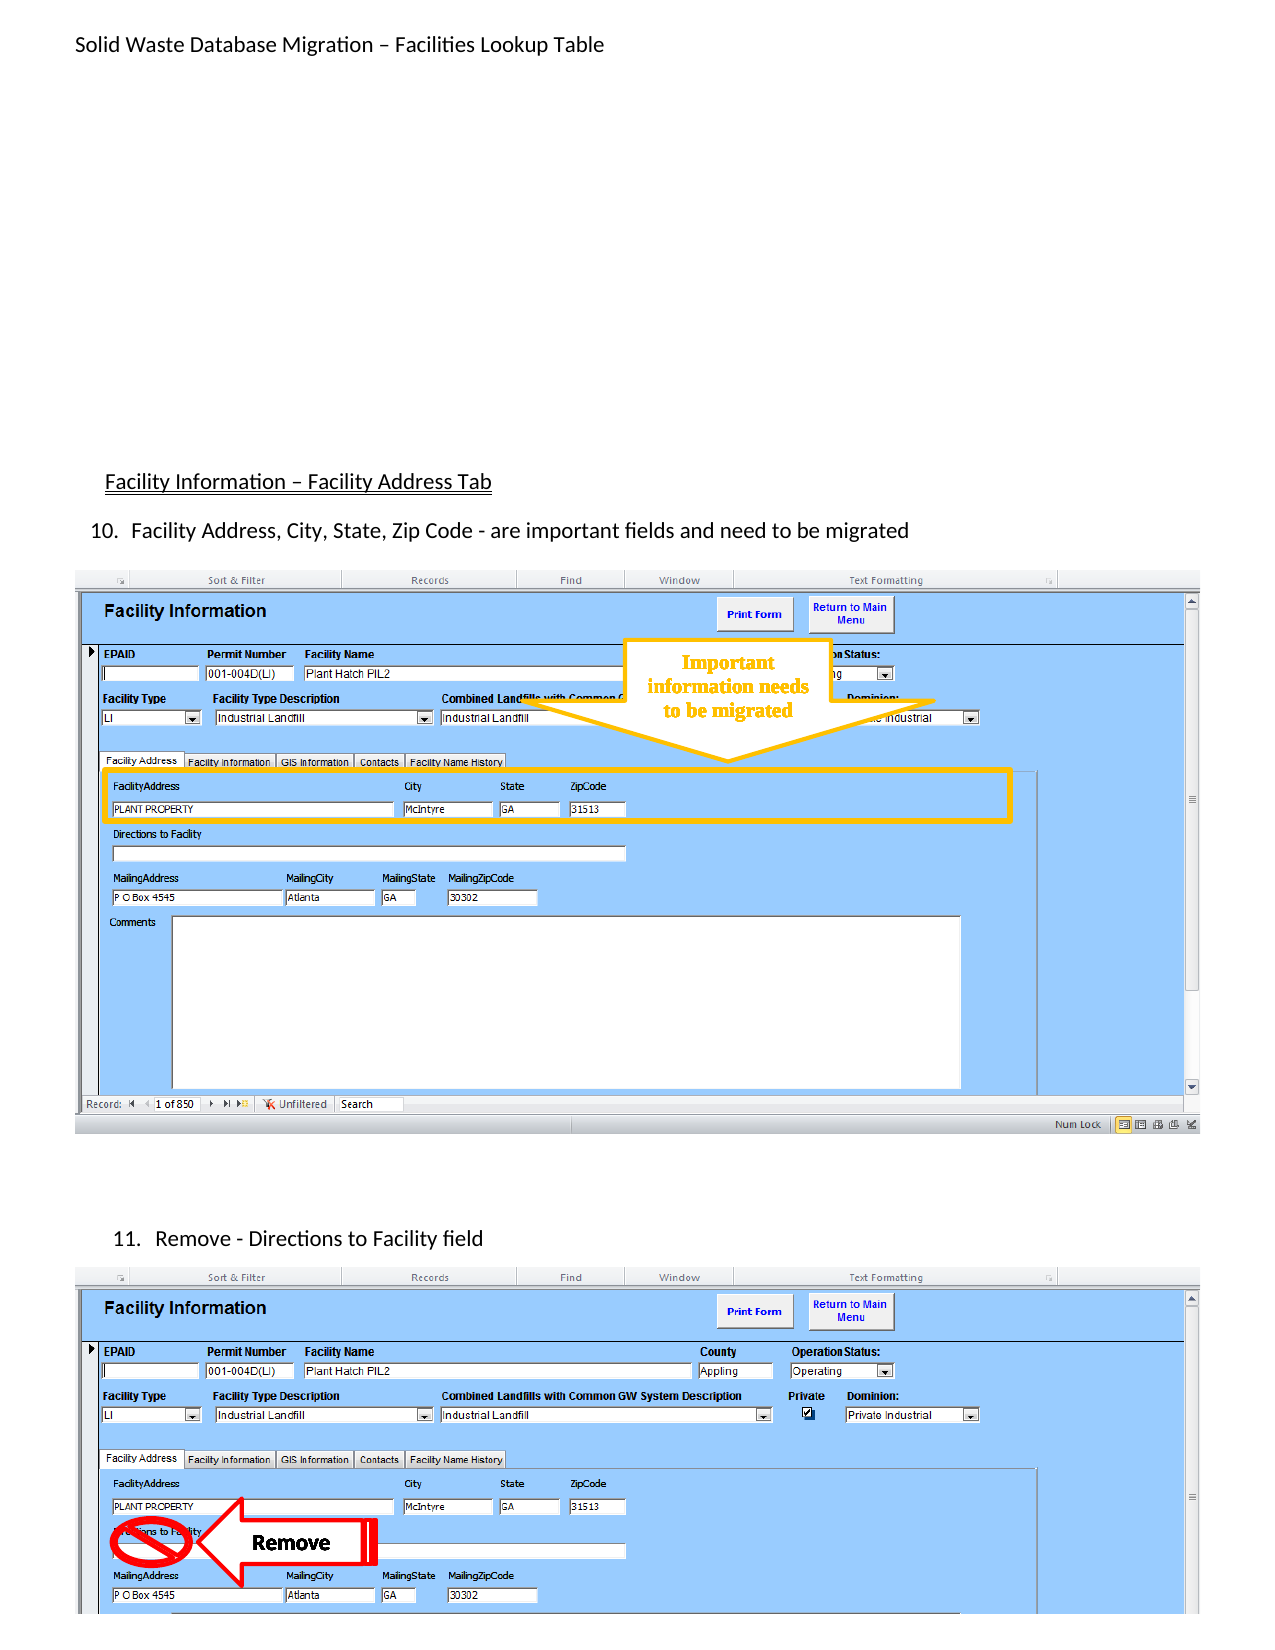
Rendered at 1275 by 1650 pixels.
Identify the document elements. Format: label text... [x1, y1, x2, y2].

picture [75, 570, 1200, 1134]
text Facility Information – Facility Address Tab [105, 467, 1200, 495]
picture [75, 1267, 1200, 1614]
list Remove - Directions to Facility field [112, 1224, 1200, 1252]
list Facility Address, City, State, Zip Code - are important fields and need to be migrated [90, 516, 1200, 544]
